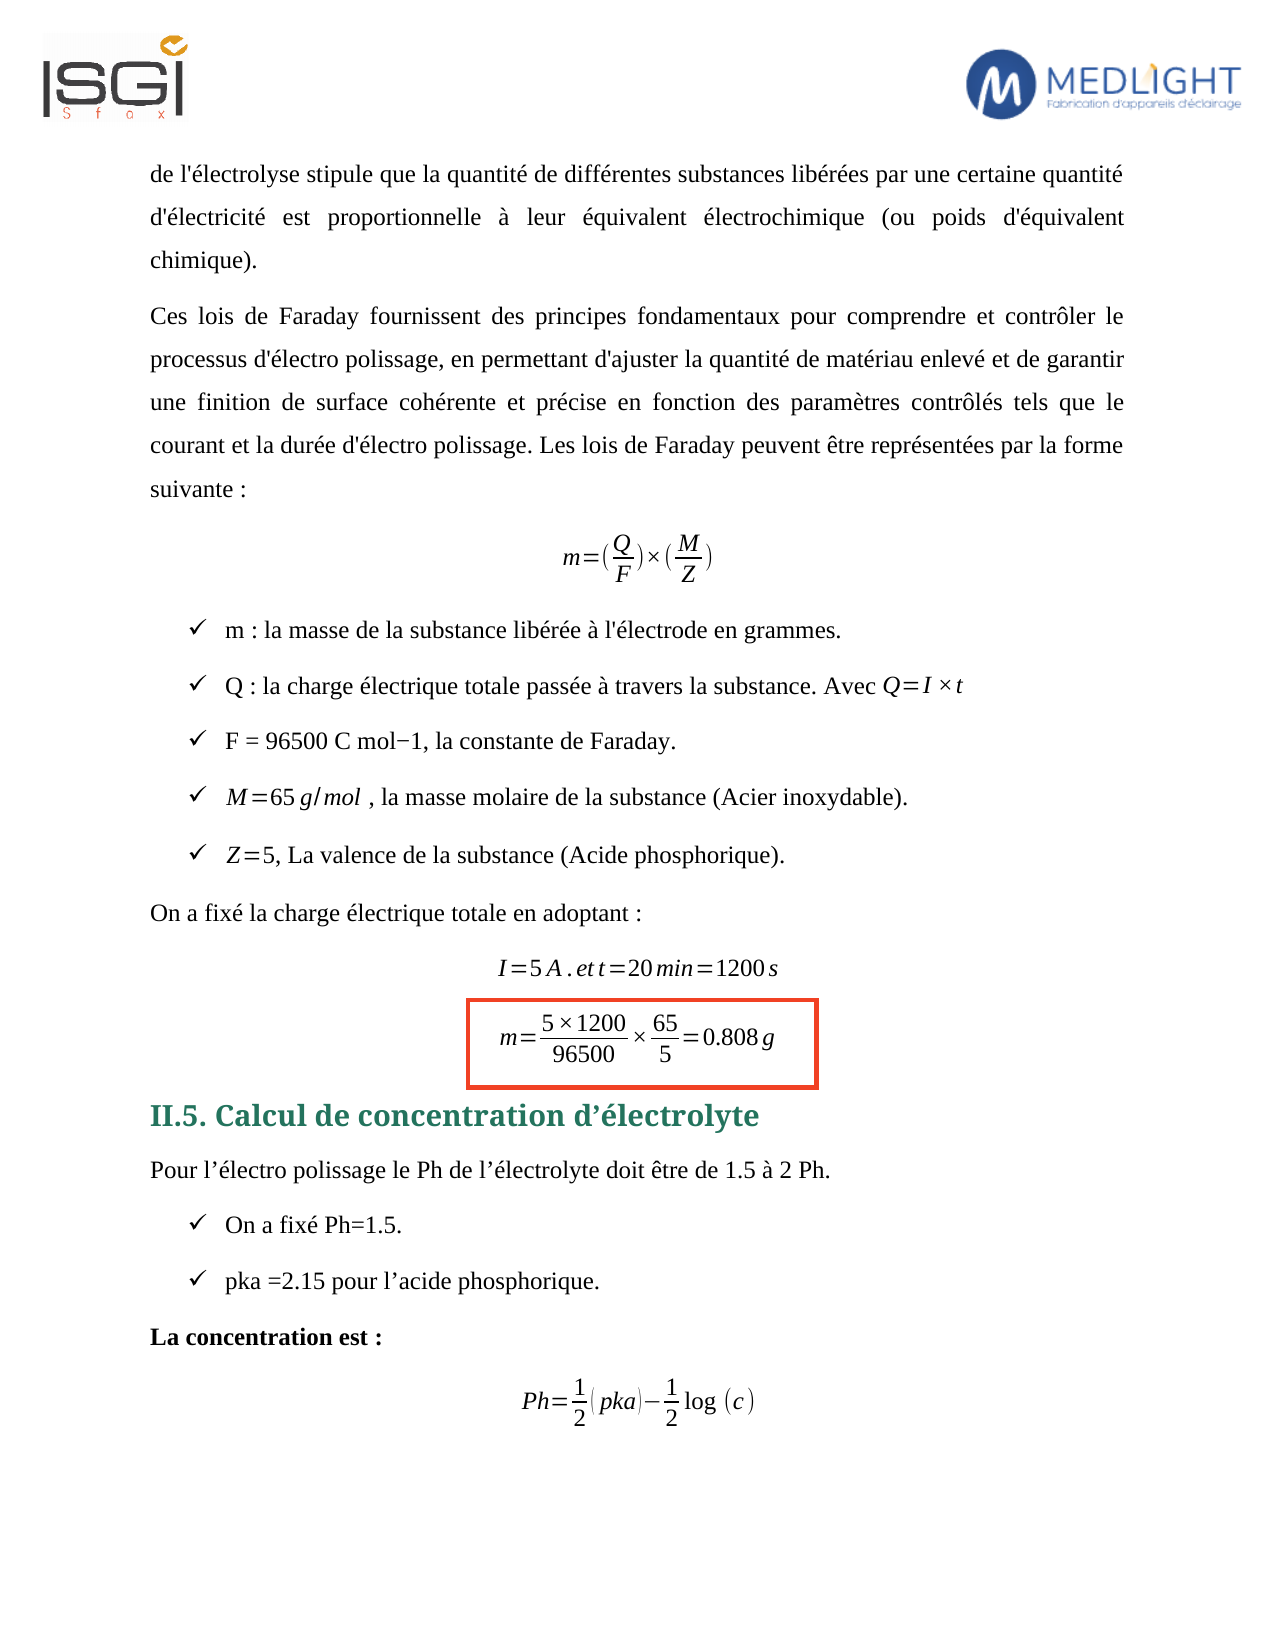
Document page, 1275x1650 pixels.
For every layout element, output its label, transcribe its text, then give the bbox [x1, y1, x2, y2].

list La concentration est : [150, 1322, 1125, 1350]
list m : la masse de la substance libérée à l'électrode en grammes. [187, 615, 1125, 644]
list F = 96500 C mol−1, la constante de Faraday. [187, 726, 1125, 755]
picture [42, 31, 189, 127]
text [150, 159, 1125, 274]
list On a fixé Ph=1.5. [187, 1210, 1125, 1239]
list , la masse molaire de la substance (Acier inoxydable). [187, 782, 1125, 813]
text Pour l’électro polissage le Ph de l’électrolyte doit être de 1.5 à 2 Ph. [150, 1155, 1125, 1183]
subtitle Calcul de concentration d’électrolyte [150, 1095, 1125, 1135]
text On a fixé la charge électrique totale en adoptant : [150, 898, 1125, 927]
list Q : la charge électrique totale passée à travers la substance. Avec [187, 671, 1125, 699]
list pka =2.15 pour l’acide phosphorique. [187, 1266, 1125, 1295]
text Ces lois de Faraday fournissent des principes fondamentaux pour comprendre et contrôler le processus d'électro polissage, en permettant d'ajuster la quantité de matériau enlevé et de garantir une finition de surface cohérente et précise en fonction des paramètres contrôlés tels que le courant et la durée d'électro polissage. Les lois de Faraday peuvent être représentées par la forme suivante : [150, 301, 1125, 502]
list , La valence de la substance (Acide phosphorique). [187, 840, 1125, 871]
picture [959, 31, 1250, 126]
